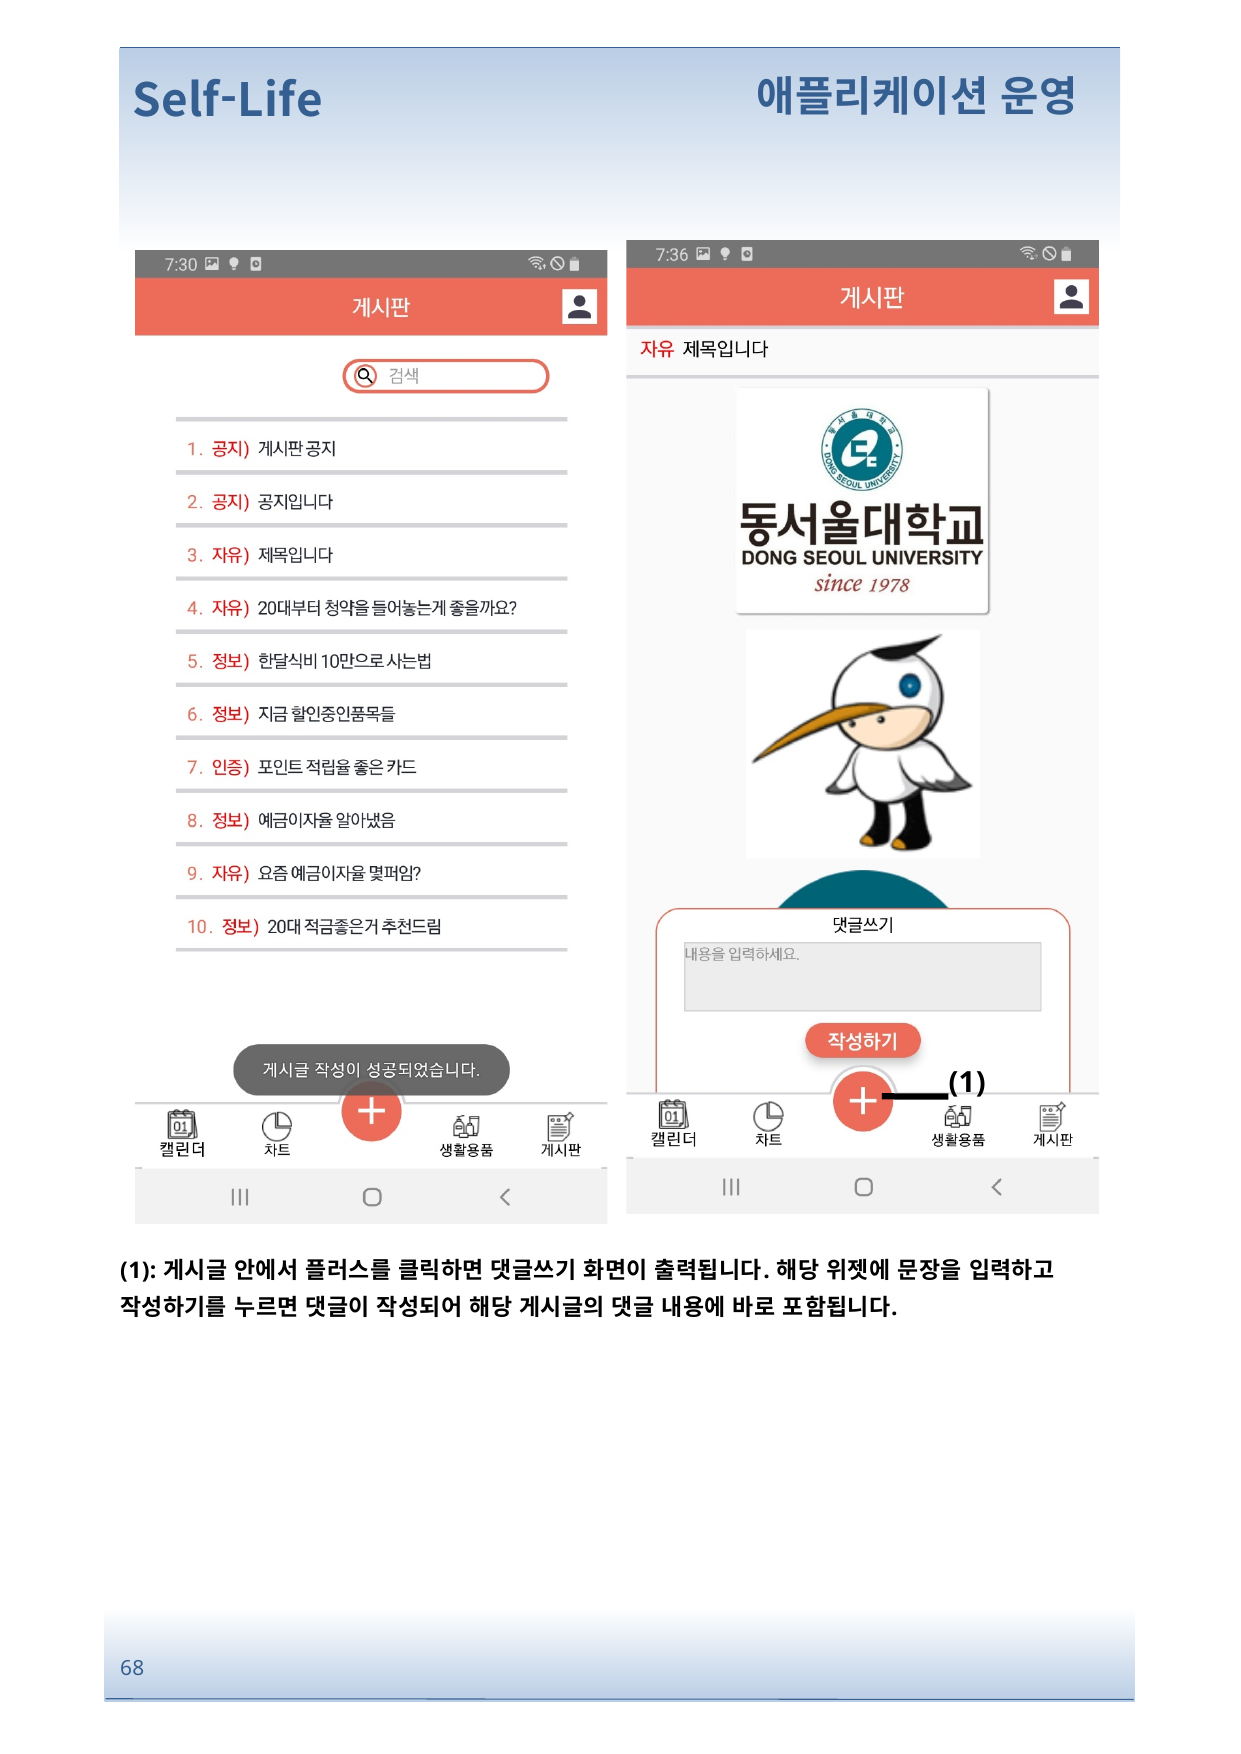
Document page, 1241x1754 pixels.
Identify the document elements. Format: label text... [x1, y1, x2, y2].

text (1): 게시글 안에서 플러스를 클릭하면 댓글쓰기 화면이 출력됩니다. 해당 위젯에 문장을 입력하고 작성하기를 누르면 댓글이 작성되어 해당 게시글의 댓글 내용에 바로 포함됩니다. [120, 1252, 1120, 1322]
picture [135, 250, 608, 1224]
table_header Self-Life [120, 48, 714, 138]
picture [626, 240, 1099, 1214]
table_header 애플리케이션 운영 [714, 48, 1120, 138]
